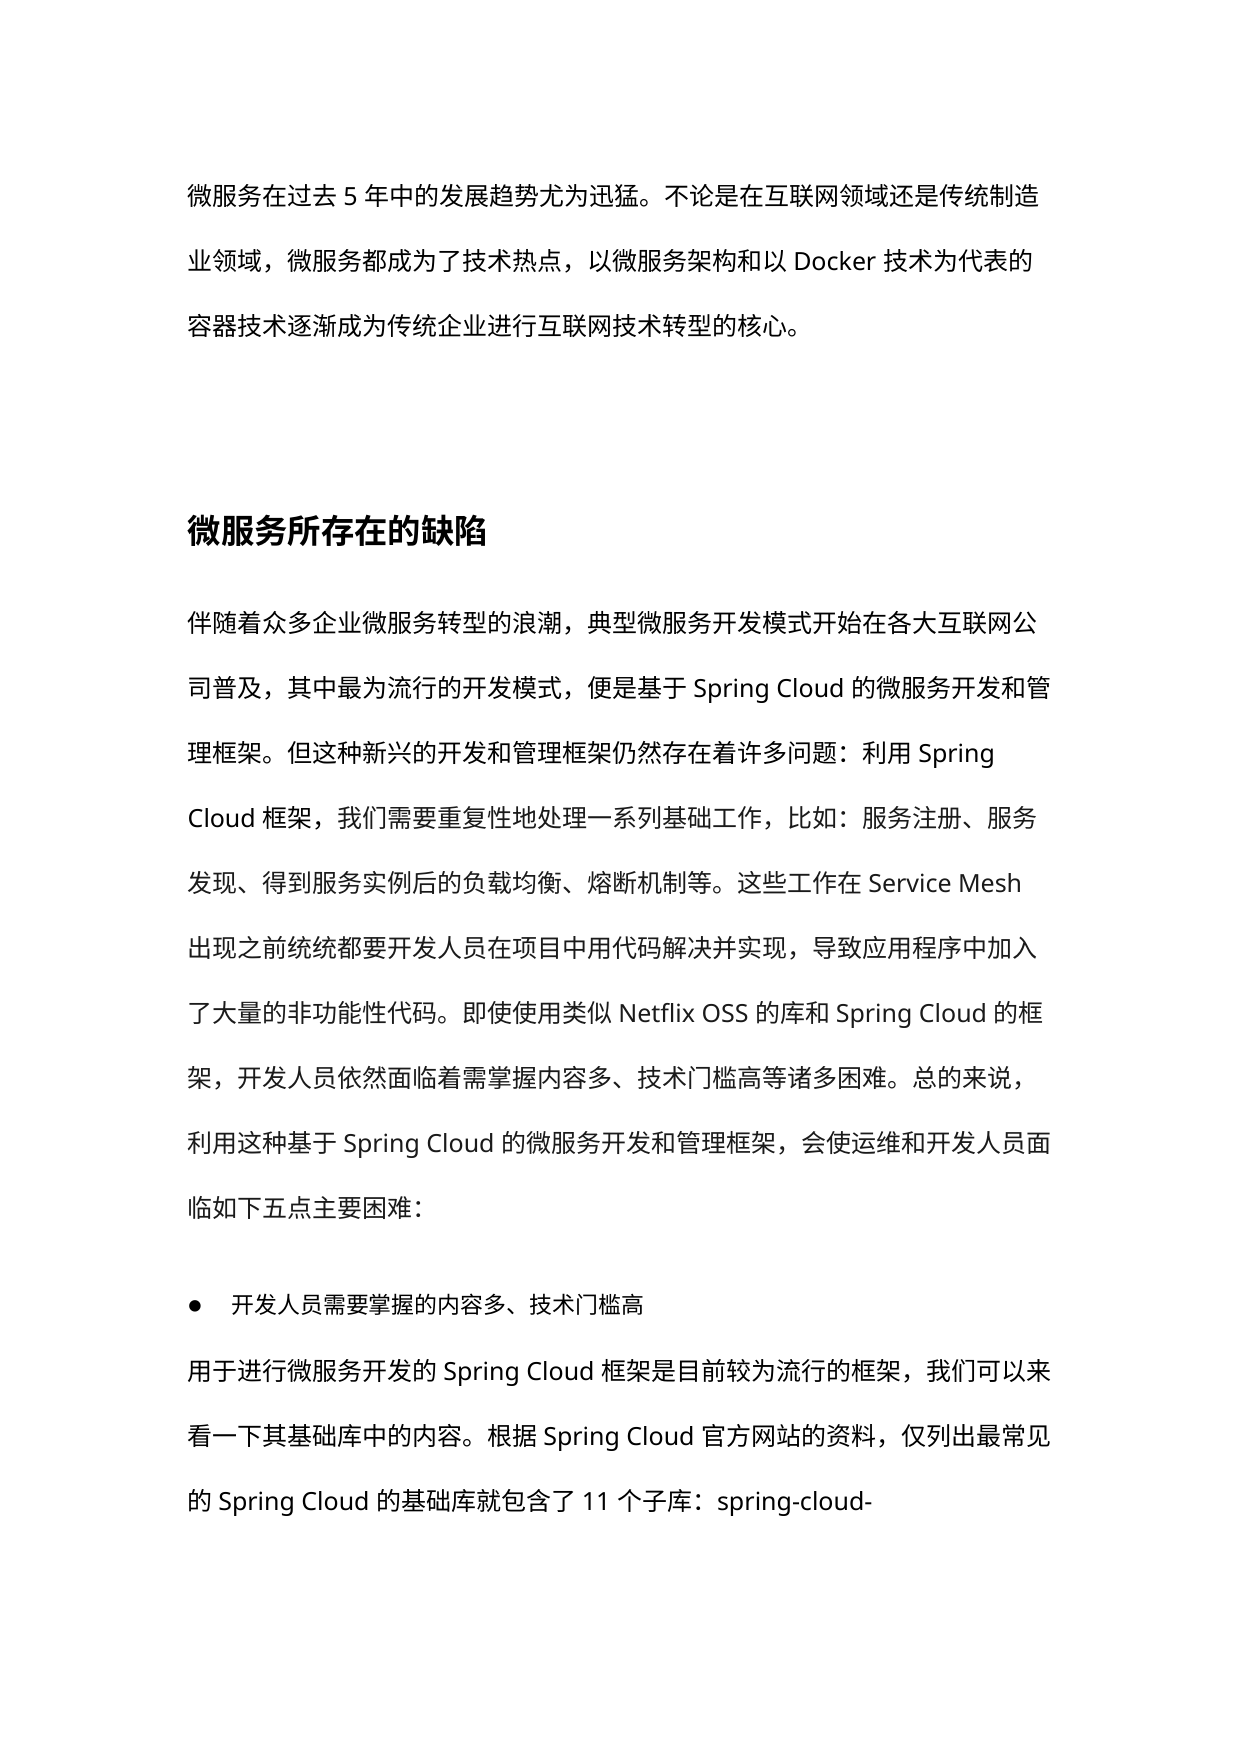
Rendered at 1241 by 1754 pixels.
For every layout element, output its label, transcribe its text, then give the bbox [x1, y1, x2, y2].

text 微服务所存在的缺陷 [187, 497, 1053, 562]
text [187, 1337, 1053, 1532]
list 开发人员需要掌握的内容多、技术门槛高 [187, 1272, 1053, 1337]
text 伴随着众多企业微服务转型的浪潮，典型微服务开发模式开始在各大互联网公司普及，其中最为流行的开发模式，便是基于 Spring Cloud 的微服务开发和管理框架。但这种新兴的开发和管理框架仍然存在着许多问题：利用 Spring Cloud 框架，我们需要重复性地处理一系列基础工作，比如：服务注册、服务发现、得到服务实例后的负载均衡、熔断机制等。这些工作在 Service Mesh 出现之前统统都要开发人员在项目中用代码解决并实现，导致应用程序中加入了大量的非功能性代码。即使使用类似 Netflix OSS 的库和 Spring Cloud 的框架，开发人员依然面临着需掌握内容多、技术门槛高等诸多困难。总的来说，利用这种基于 Spring Cloud 的微服务开发和管理框架，会使运维和开发人员面临如下五点主要困难： [187, 589, 1053, 1239]
text 微服务在过去 5 年中的发展趋势尤为迅猛。不论是在互联网领域还是传统制造业领域，微服务都成为了技术热点，以微服务架构和以 Docker 技术为代表的容器技术逐渐成为传统企业进行互联网技术转型的核心。 [187, 162, 1053, 357]
